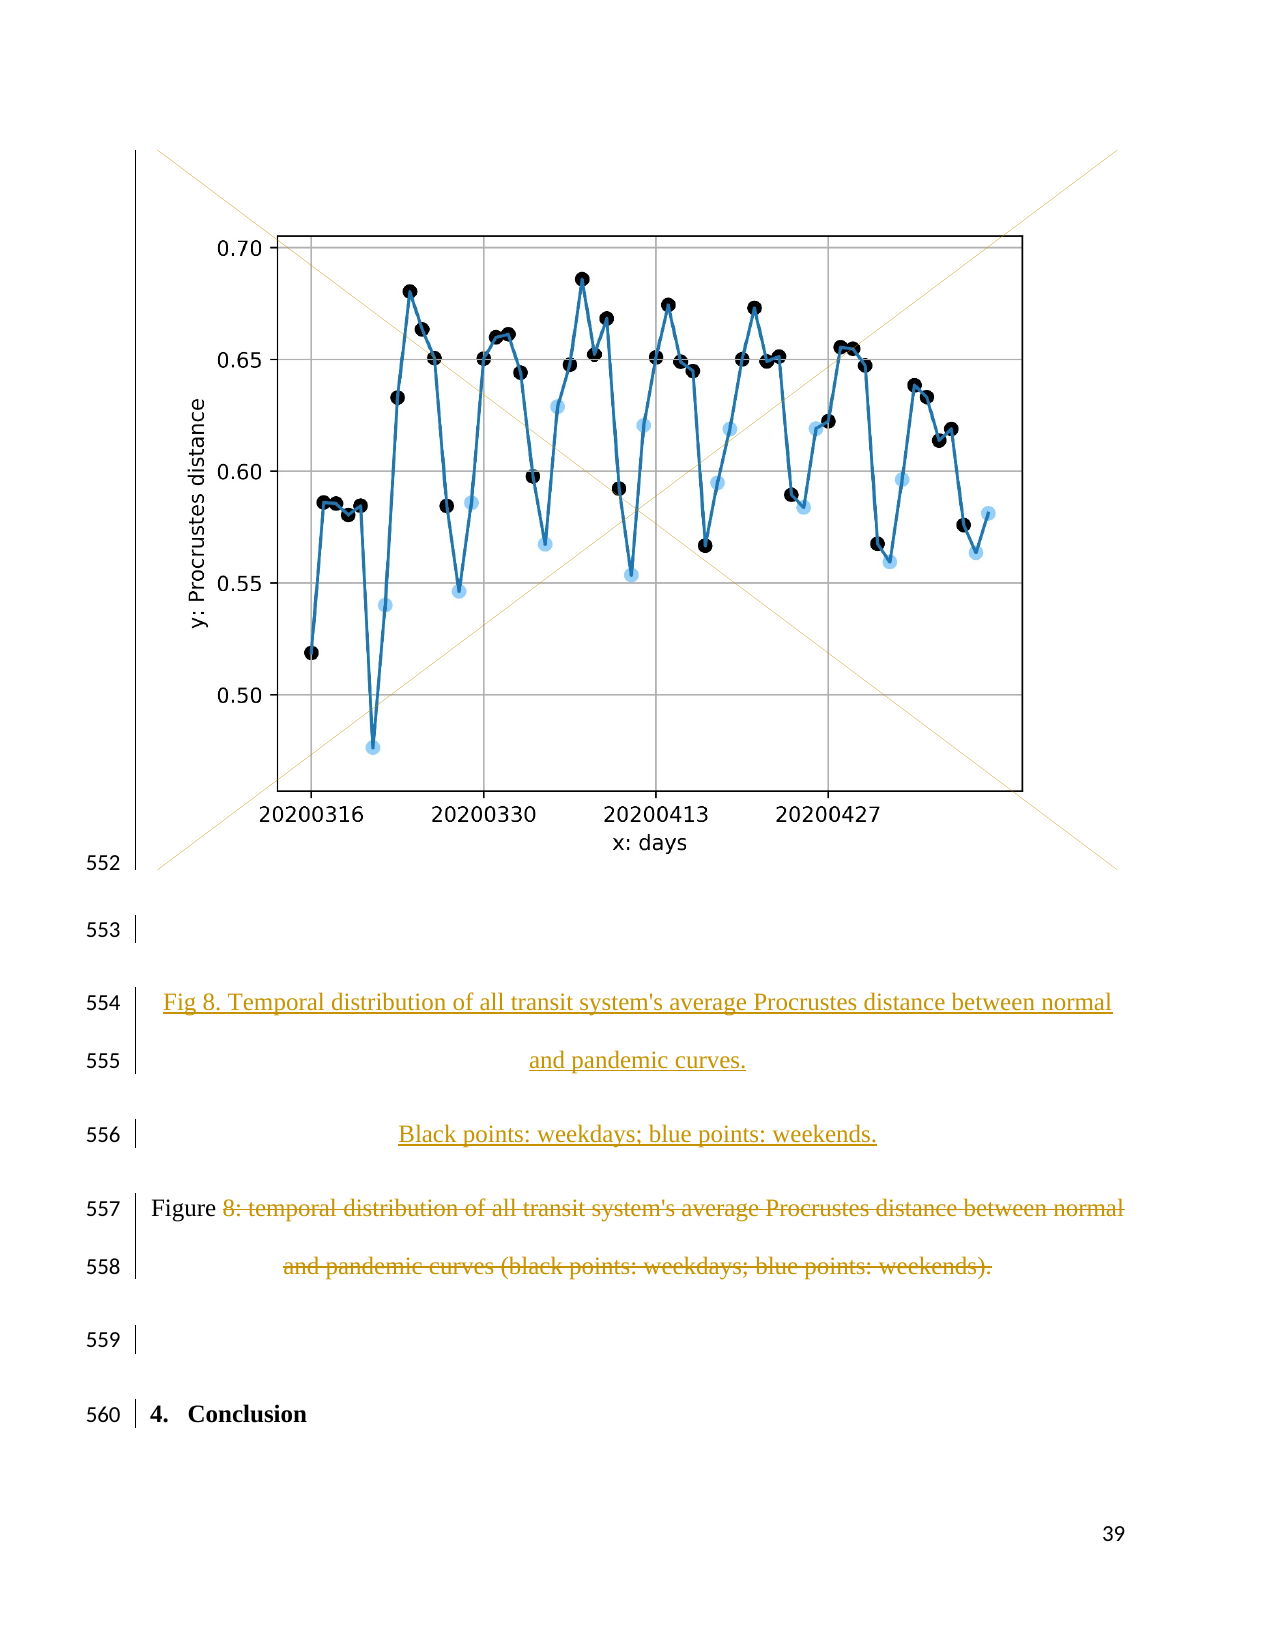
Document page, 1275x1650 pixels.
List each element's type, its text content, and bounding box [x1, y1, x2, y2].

picture [157, 151, 636, 869]
picture [159, 511, 1116, 870]
list Conclusion [150, 1399, 1125, 1428]
picture [639, 151, 1118, 869]
picture [160, 150, 1115, 509]
